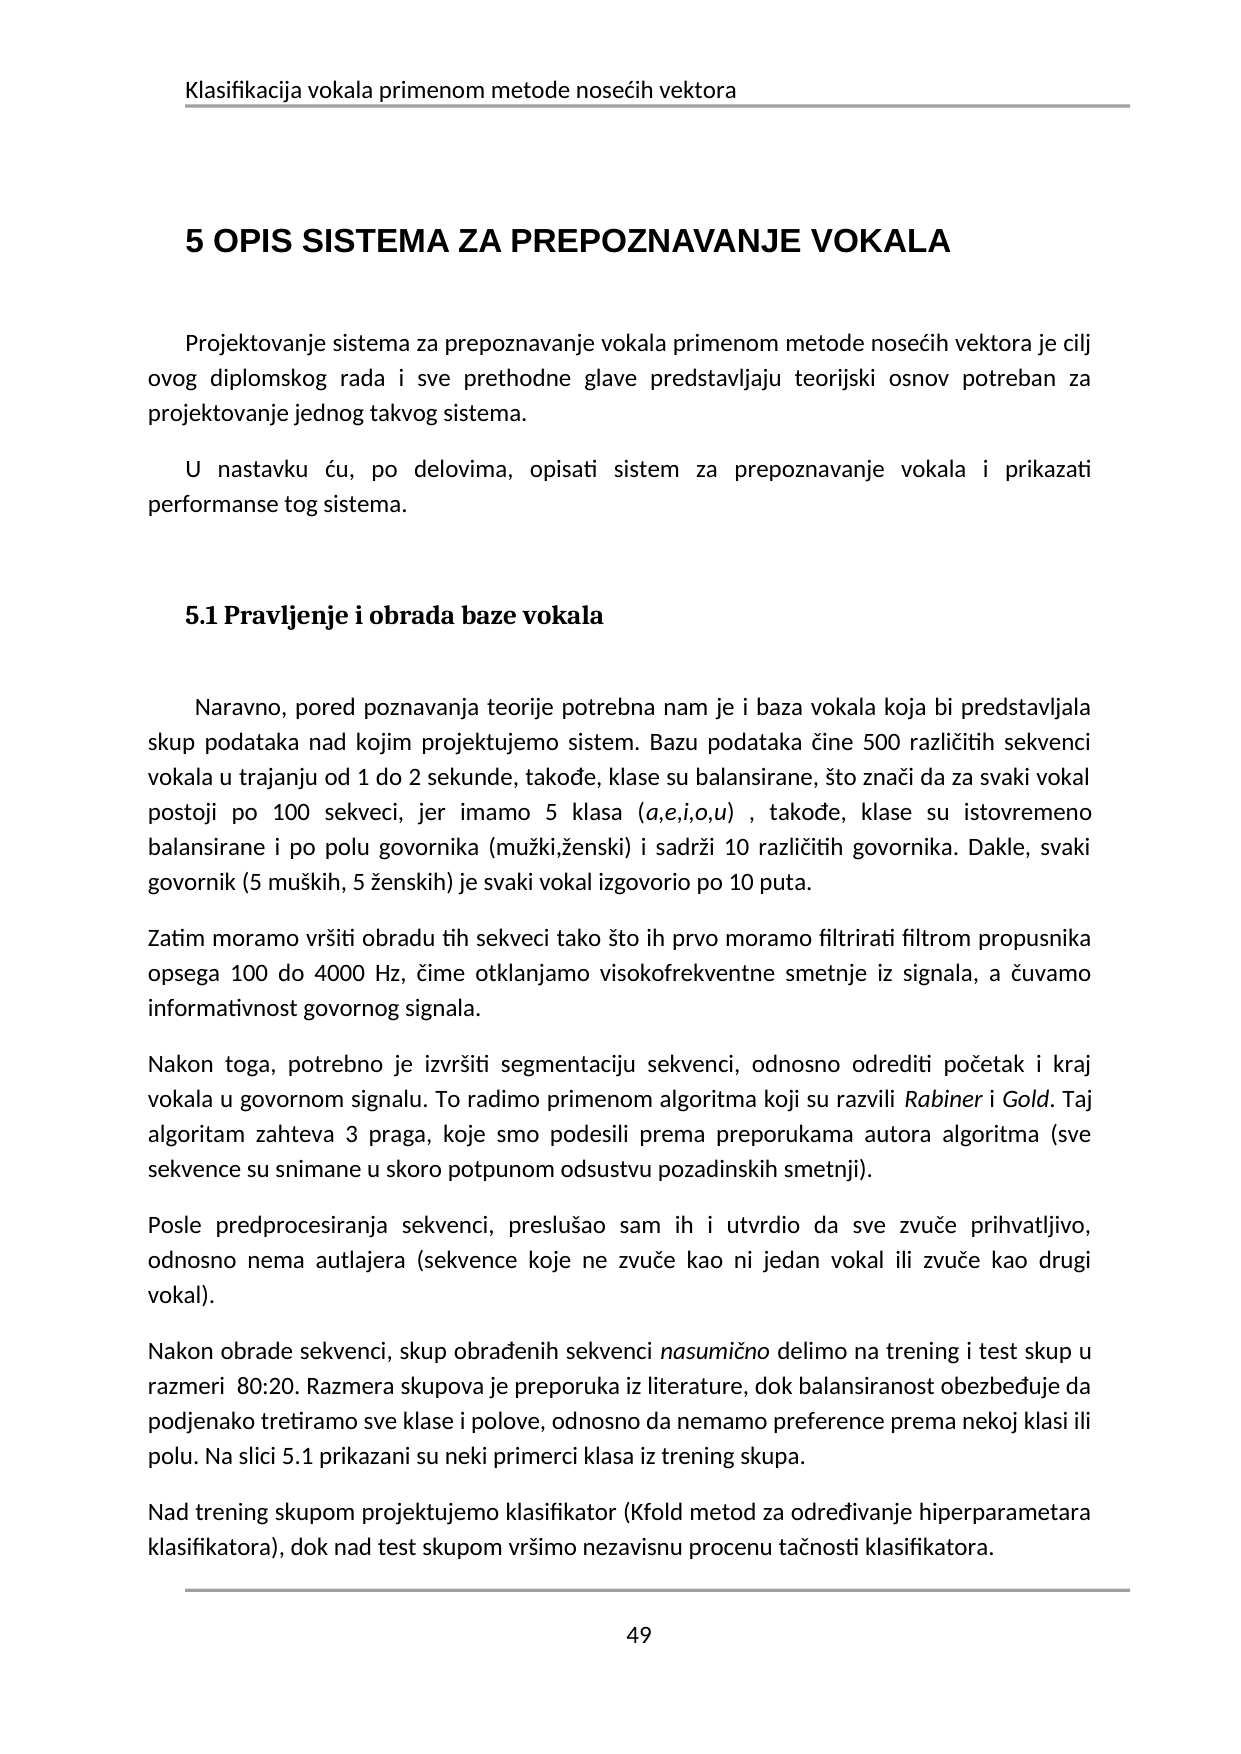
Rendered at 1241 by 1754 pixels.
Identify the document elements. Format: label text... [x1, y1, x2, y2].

text Naravno, pored poznavanja teorije potrebna nam je i baza vokala koja bi predstavljala skup podataka nad kojim projektujemo sistem. Bazu podataka čine 500 različitih sekvenci vokala u trajanju od 1 do 2 sekunde, takođe, klase su balansirane, što znači da za svaki vokal postoji po 100 sekveci, jer imamo 5 klasa (a,e,i,o,u) , takođe, klase su istovremeno balansirane i po polu govornika (mužki,ženski) i sadrži 10 različitih govornika. Dakle, svaki govornik (5 muških, 5 ženskih) je svaki vokal izgovorio po 10 puta. [148, 691, 1093, 897]
text Projektovanje sistema za prepoznavanje vokala primenom metode nosećih vektora je cilj ovog diplomskog rada i sve prethodne glave predstavljaju teorijski osnov potreban za projektovanje jednog takvog sistema. [148, 327, 1093, 428]
text Posle predprocesiranja sekvenci, preslušao sam ih i utvrdio da sve zvuče prihvatljivo, odnosno nema autlajera (sekvence koje ne zvuče kao ni jedan vokal ili zvuče kao drugi vokal). [148, 1209, 1093, 1309]
text Zatim moramo vršiti obradu tih sekveci tako što ih prvo moramo filtrirati filtrom propusnika opsega 100 do 4000 Hz, čime otklanjamo visokofrekventne smetnje iz signala, a čuvamo informativnost govornog signala. [148, 922, 1093, 1023]
text Nad trening skupom projektujemo klasifikator (Kfold metod za određivanje hiperparametara klasifikatora), dok nad test skupom vršimo nezavisnu procenu tačnosti klasifikatora. [148, 1496, 1093, 1561]
subtitle 5.1 Pravljenje i obrada baze vokala [148, 600, 1093, 631]
text Nakon obrade sekvenci, skup obrađenih sekvenci nasumično delimo na trening i test skup u razmeri 80:20. Razmera skupova je preporuka iz literature, dok balansiranost obezbeđuje da podjenako tretiramo sve klase i polove, odnosno da nemamo preference prema nekoj klasi ili polu. Na slici 5.1 prikazani su neki primerci klasa iz trening skupa. [148, 1335, 1093, 1470]
text U nastavku ću, po delovima, opisati sistem za prepoznavanje vokala i prikazati performanse tog sistema. [148, 453, 1093, 519]
subtitle 5 OPIS SISTEMA ZA PREPOZNAVANJE VOKALA [148, 221, 1093, 259]
text Nakon toga, potrebno je izvršiti segmentaciju sekvenci, odnosno odrediti početak i kraj vokala u govornom signalu. To radimo primenom algoritma koji su razvili Rabiner i Gold. Taj algoritam zahteva 3 praga, koje smo podesili prema preporukama autora algoritma (sve sekvence su snimane u skoro potpunom odsustvu pozadinskih smetnji). [148, 1048, 1093, 1184]
